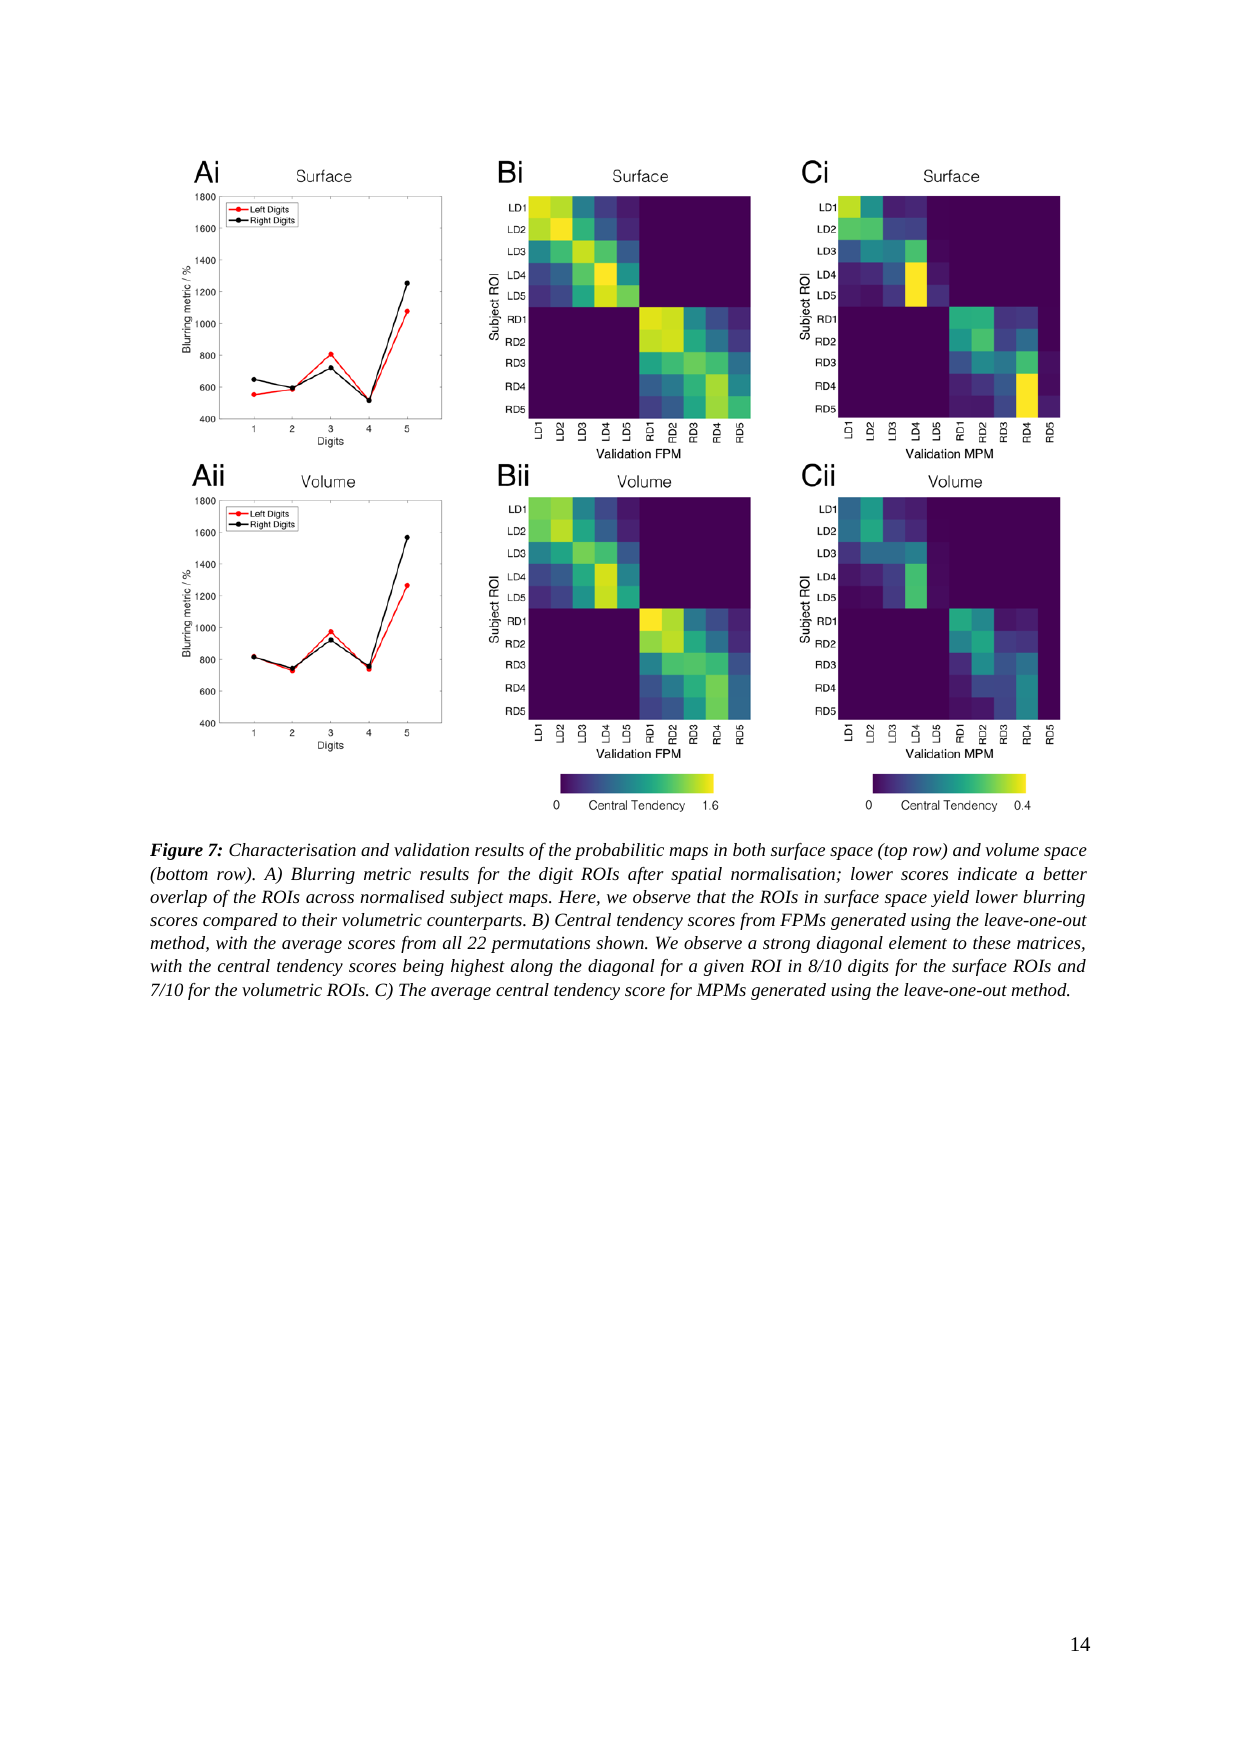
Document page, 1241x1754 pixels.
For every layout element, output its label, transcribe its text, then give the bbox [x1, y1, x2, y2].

picture [165, 150, 1075, 821]
text Figure 7: Characterisation and validation results of the probabilitic maps in both surface space (top row) and volume space (bottom row). A) Blurring metric results for the digit ROIs after spatial normalisation; lower scores indicate a better overlap of the ROIs across normalised subject maps. Here, we observe that the ROIs in surface space yield lower blurring scores compared to their volumetric counterparts. B) Central tendency scores from FPMs generated using the leave-one-out method, with the average scores from all 22 permutations shown. We observe a strong diagonal element to these matrices, with the central tendency scores being highest along the diagonal for a given ROI in 8/10 digits for the surface ROIs and 7/10 for the volumetric ROIs. C) The average central tendency score for MPMs generated using the leave-one-out method. [150, 839, 1090, 1000]
